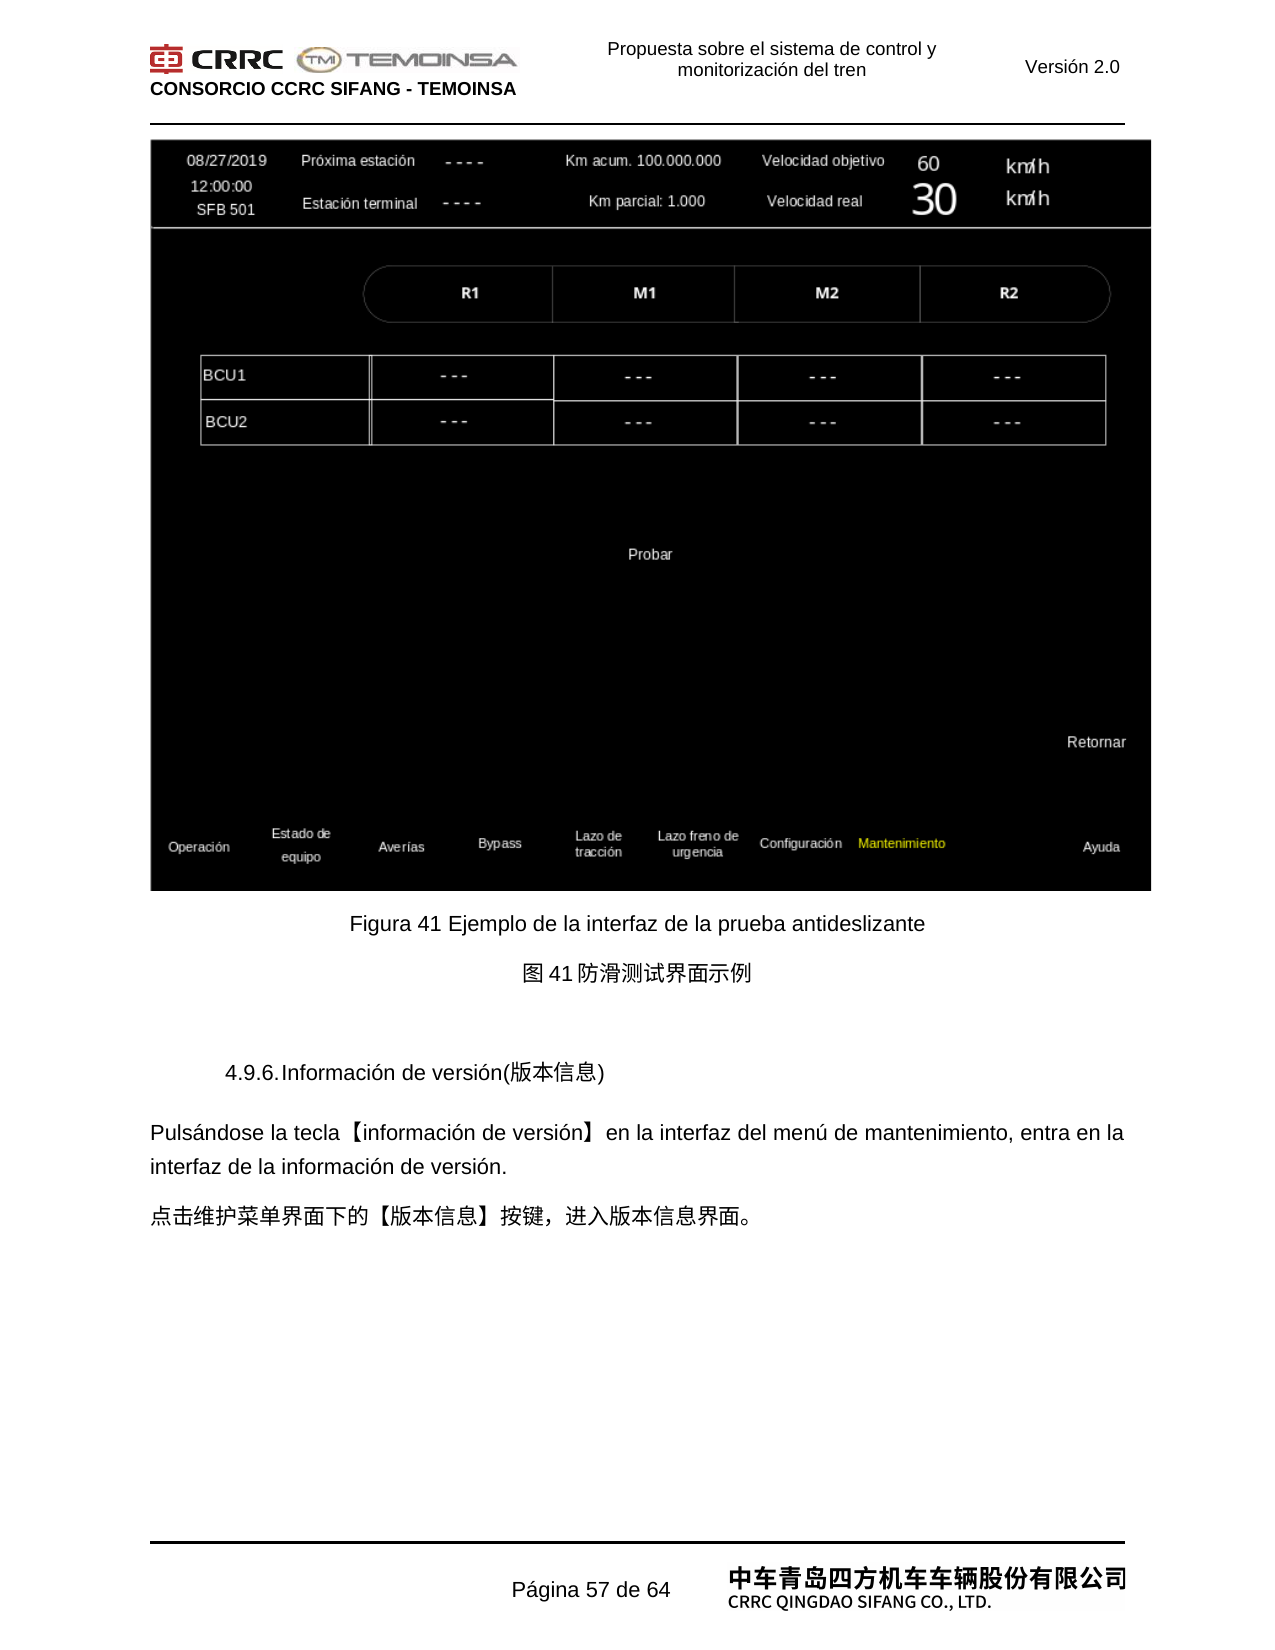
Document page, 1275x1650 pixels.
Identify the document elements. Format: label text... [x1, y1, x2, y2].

text 图41防滑测试界面示例 [150, 956, 1125, 988]
text Pulsándose la tecla【información de versión】en la interfaz del menú de mantenimiento, entra en la interfaz de la información de versión. [150, 1115, 1125, 1179]
picture [150, 44, 283, 74]
text Figura 41 Ejemplo de la interfaz de la prueba antideslizante [150, 891, 1125, 936]
text 点击维护菜单界面下的【版本信息】按键，进入版本信息界面。 [150, 1199, 1125, 1231]
title Información de versión(版本信息) [225, 1055, 1125, 1087]
picture [294, 47, 520, 73]
picture [727, 1562, 1125, 1611]
